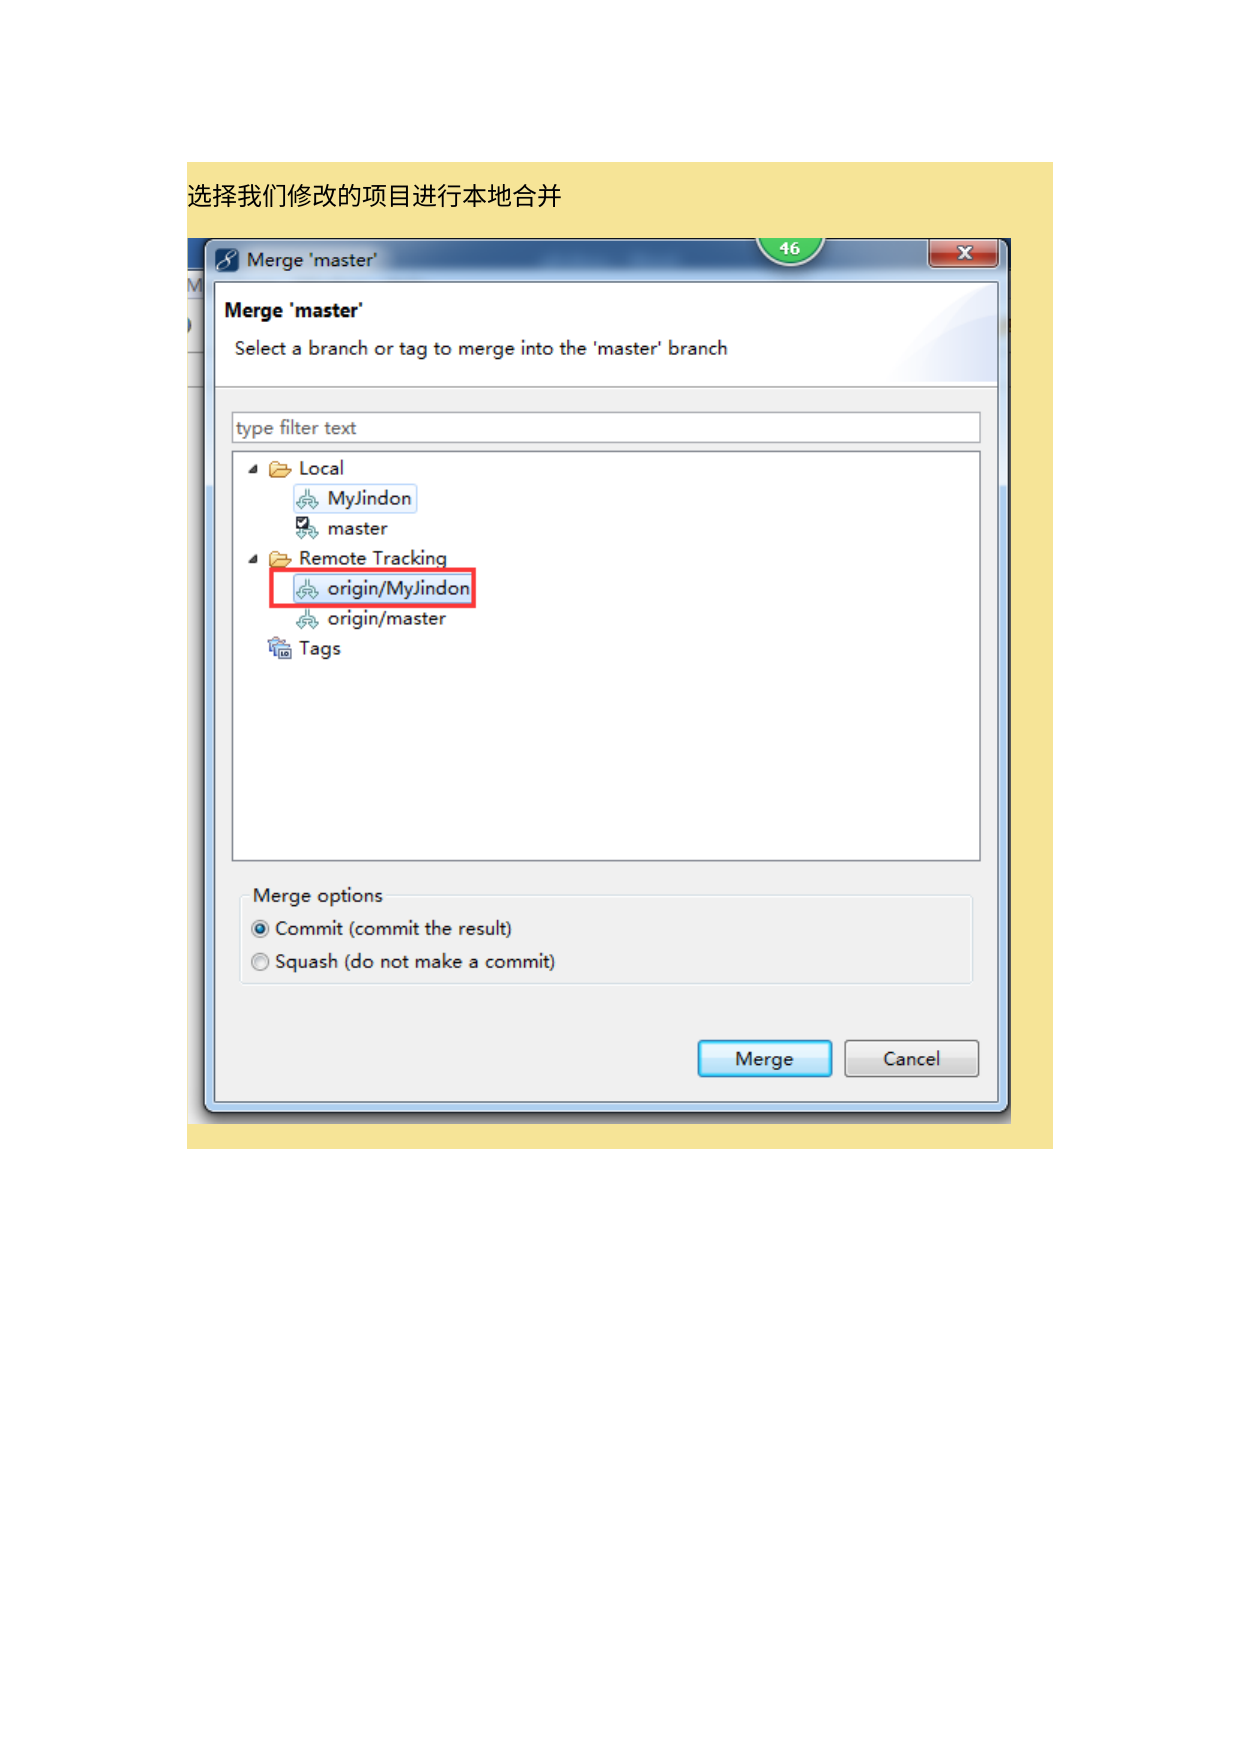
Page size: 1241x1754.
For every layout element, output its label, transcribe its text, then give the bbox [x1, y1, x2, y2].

picture [187, 238, 1011, 1124]
text 选择我们修改的项目进行本地合并 [187, 162, 1053, 227]
